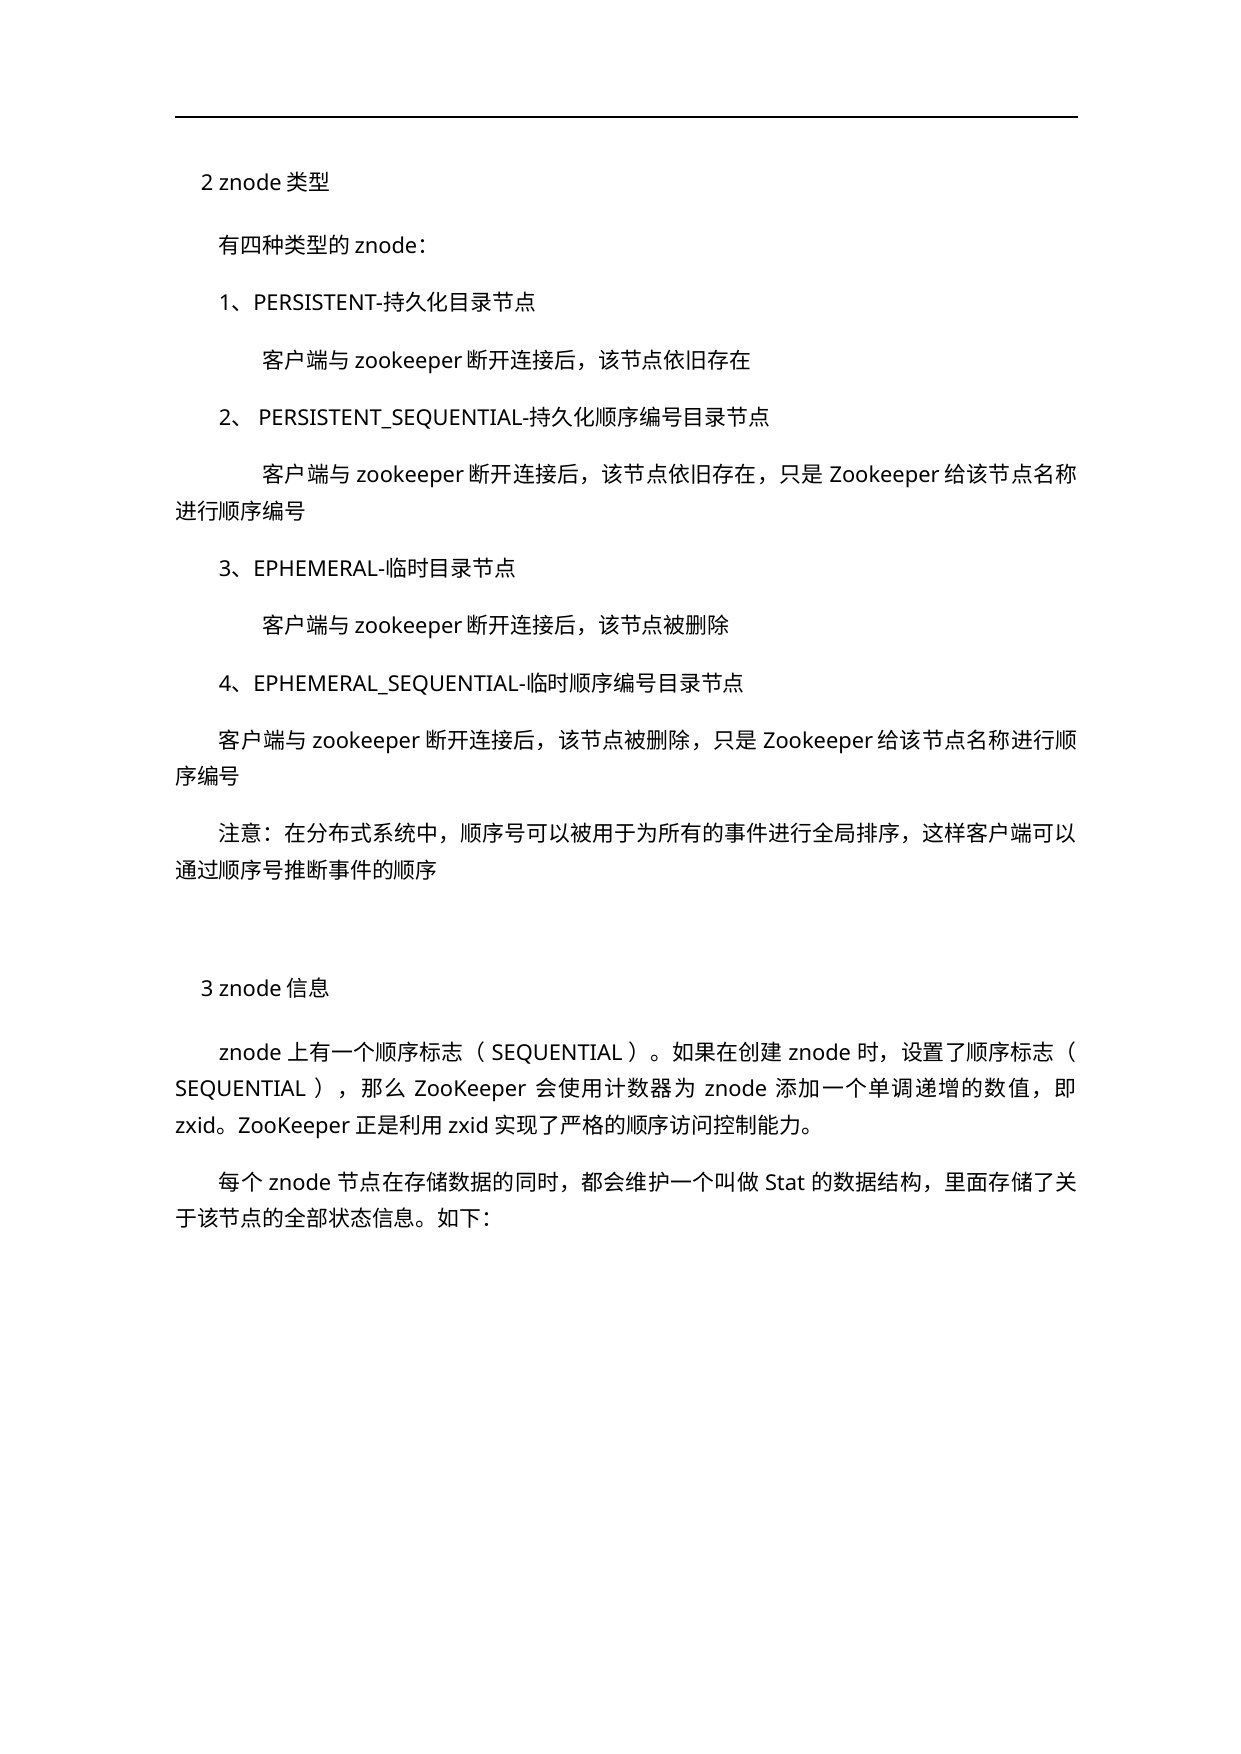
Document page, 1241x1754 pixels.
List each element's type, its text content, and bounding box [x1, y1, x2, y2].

text 2、 PERSISTENT_SEQUENTIAL-持久化顺序编号目录节点 [175, 400, 1078, 432]
text 1、PERSISTENT-持久化目录节点 [175, 285, 1078, 317]
text 客户端与zookeeper断开连接后，该节点依旧存在，只是Zookeeper给该节点名称进行顺序编号 [175, 457, 1078, 525]
text 3、EPHEMERAL-临时目录节点 [175, 551, 1078, 583]
text 4、EPHEMERAL_SEQUENTIAL-临时顺序编号目录节点 [175, 666, 1078, 697]
text znode 上有一个顺序标志（ SEQUENTIAL ）。如果在创建 znode 时，设置了顺序标志（ SEQUENTIAL ），那么 ZooKeeper 会使用计数器为 znode 添加一个单调递增的数值，即 zxid。ZooKeeper 正是利用 zxid 实现了严格的顺序访问控制能力。 [175, 1035, 1078, 1139]
text 客户端与zookeeper断开连接后，该节点被删除，只是Zookeeper给该节点名称进行顺序编号 [175, 723, 1078, 791]
text 客户端与zookeeper断开连接后，该节点被删除 [175, 608, 1078, 640]
text 每个 znode 节点在存储数据的同时，都会维护一个叫做 Stat 的数据结构，里面存储了关于该节点的全部状态信息。如下： [175, 1165, 1078, 1233]
text 客户端与zookeeper断开连接后，该节点依旧存在 [175, 343, 1078, 374]
subtitle znode信息 [175, 971, 1078, 1003]
text 有四种类型的znode： [175, 228, 1078, 260]
text 注意：在分布式系统中，顺序号可以被用于为所有的事件进行全局排序，这样客户端可以通过顺序号推断事件的顺序 [175, 816, 1078, 884]
subtitle znode类型 [175, 164, 1078, 196]
